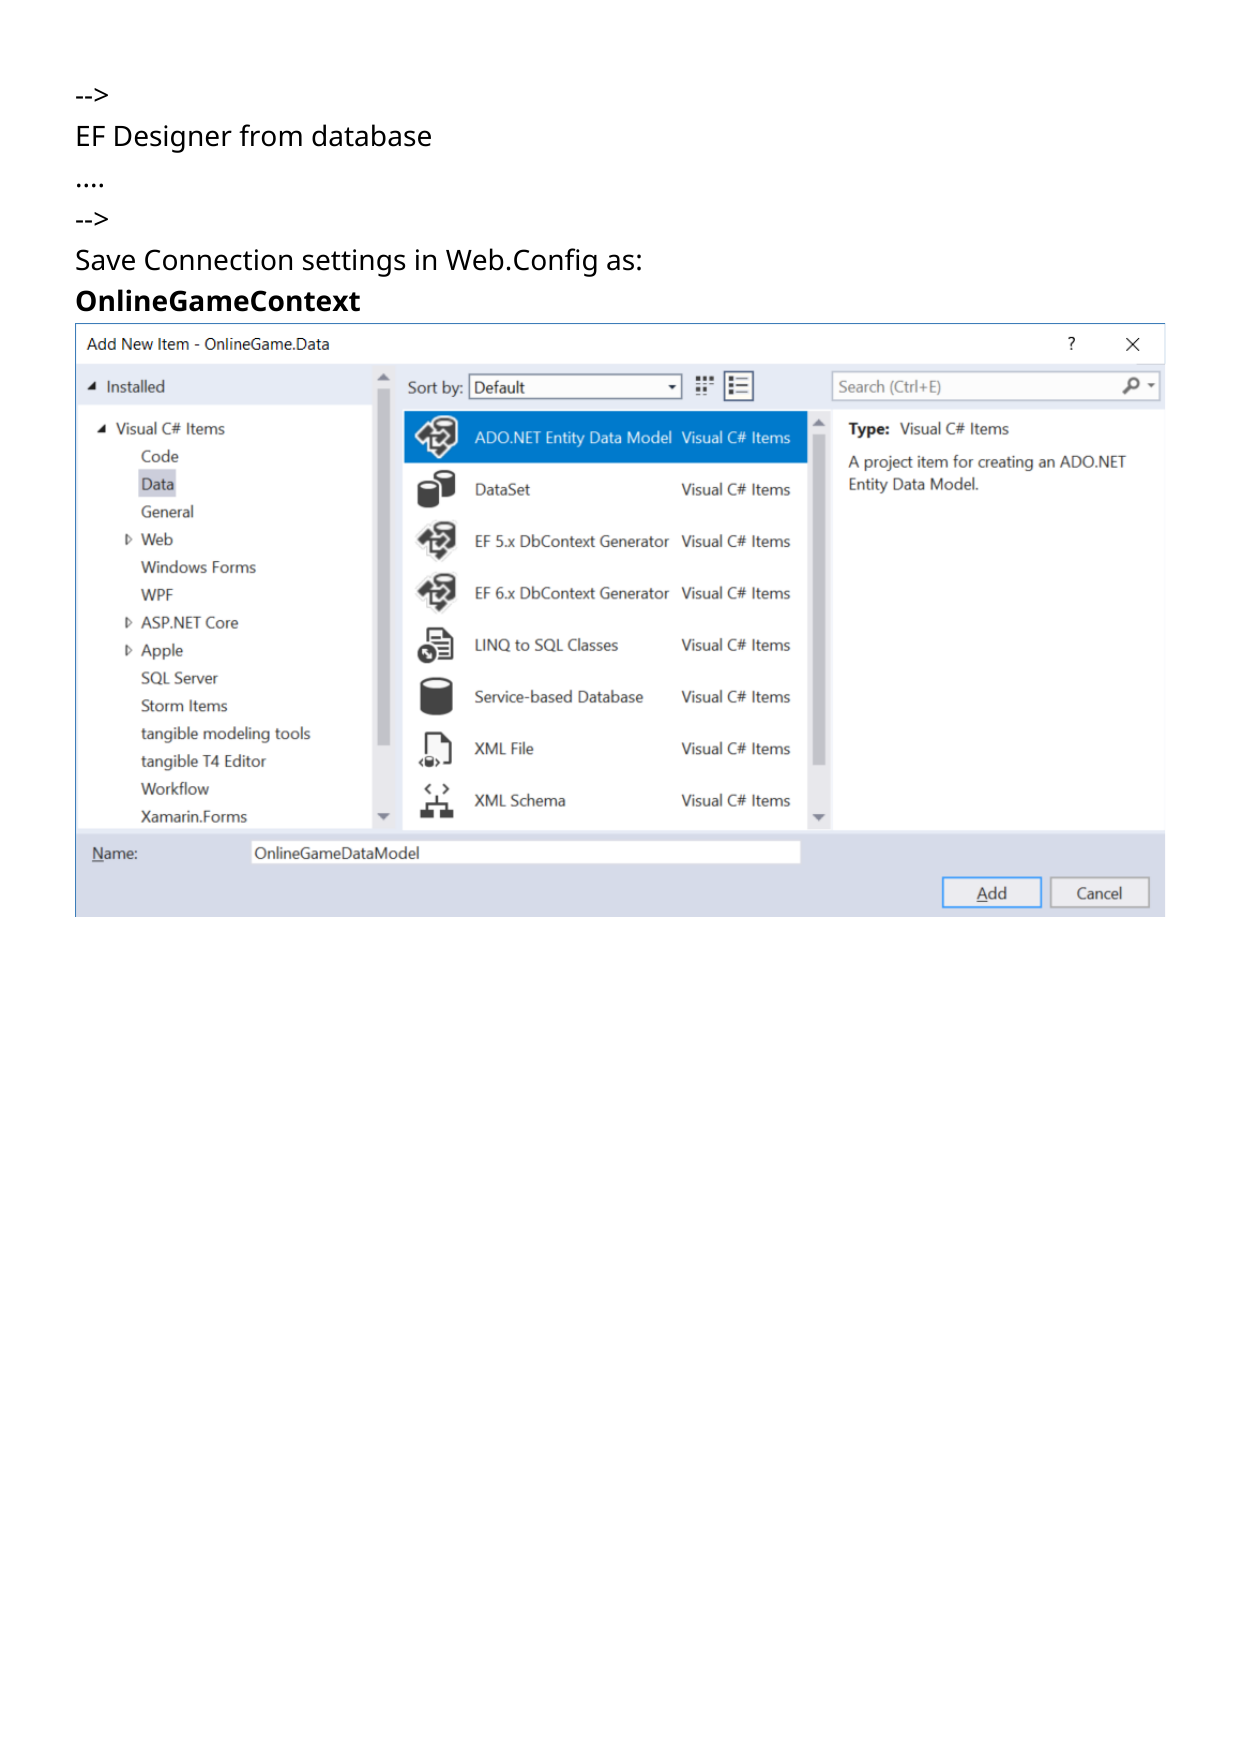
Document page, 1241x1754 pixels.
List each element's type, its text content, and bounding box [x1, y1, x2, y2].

picture [75, 323, 1166, 917]
text EF Designer from database [75, 116, 1165, 155]
text Save Connection settings in Web.Config as: [75, 240, 1165, 279]
text .... [75, 158, 1165, 196]
text --> [75, 75, 1165, 113]
text --> [75, 199, 1165, 237]
text OnlineGameContext [75, 282, 1165, 320]
